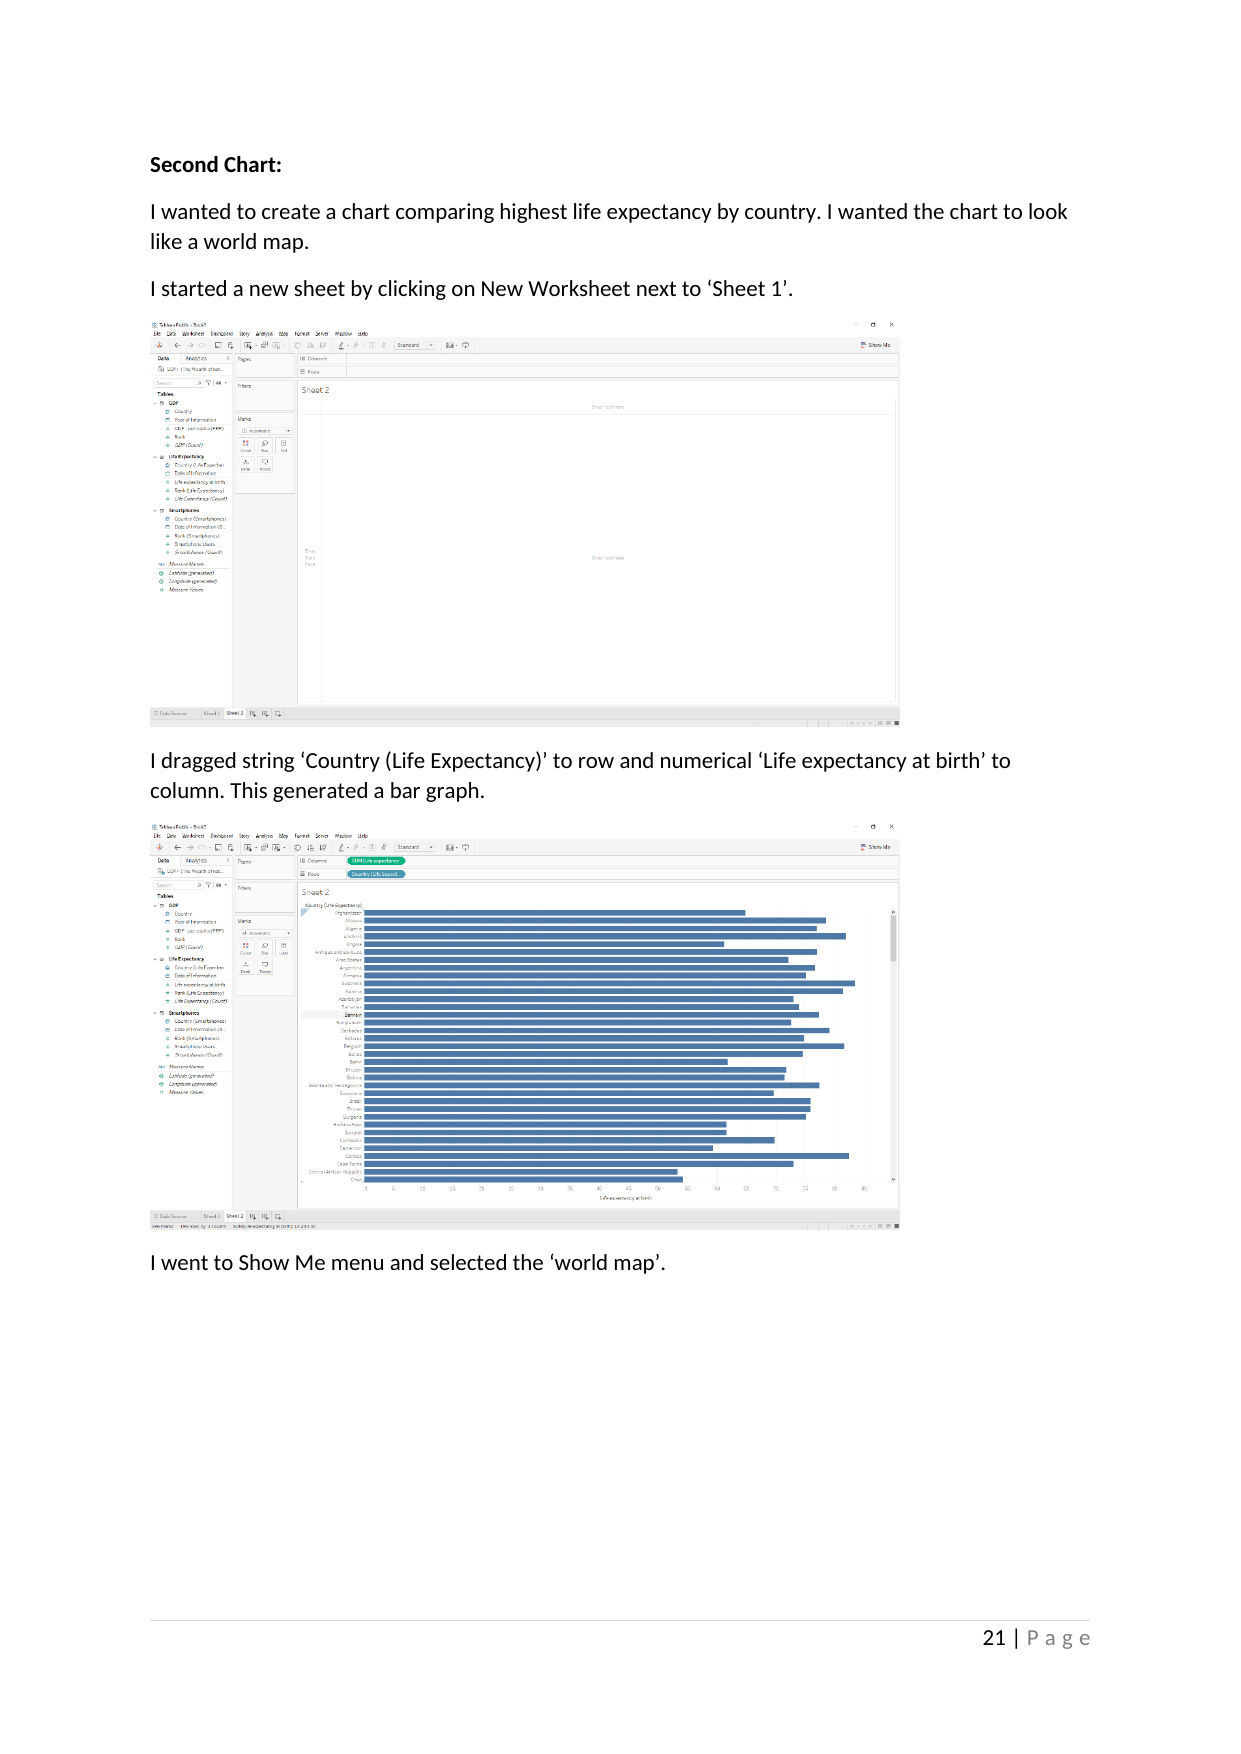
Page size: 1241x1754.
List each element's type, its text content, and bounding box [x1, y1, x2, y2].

text I wanted to create a chart comparing highest life expectancy by country. I wanted the chart to look like a world map. [150, 197, 1090, 255]
text I dragged string ‘Country (Life Expectancy)’ to row and numerical ‘Life expectancy at birth’ to column. This generated a bar graph. [150, 746, 1090, 804]
text Second Chart: [150, 150, 1090, 178]
picture [150, 320, 901, 727]
text I went to Show Me menu and selected the ‘world map’. [150, 1248, 1090, 1276]
picture [150, 823, 901, 1230]
text I started a new sheet by clicking on New Worksheet next to ‘Sheet 1’. [150, 274, 1090, 302]
